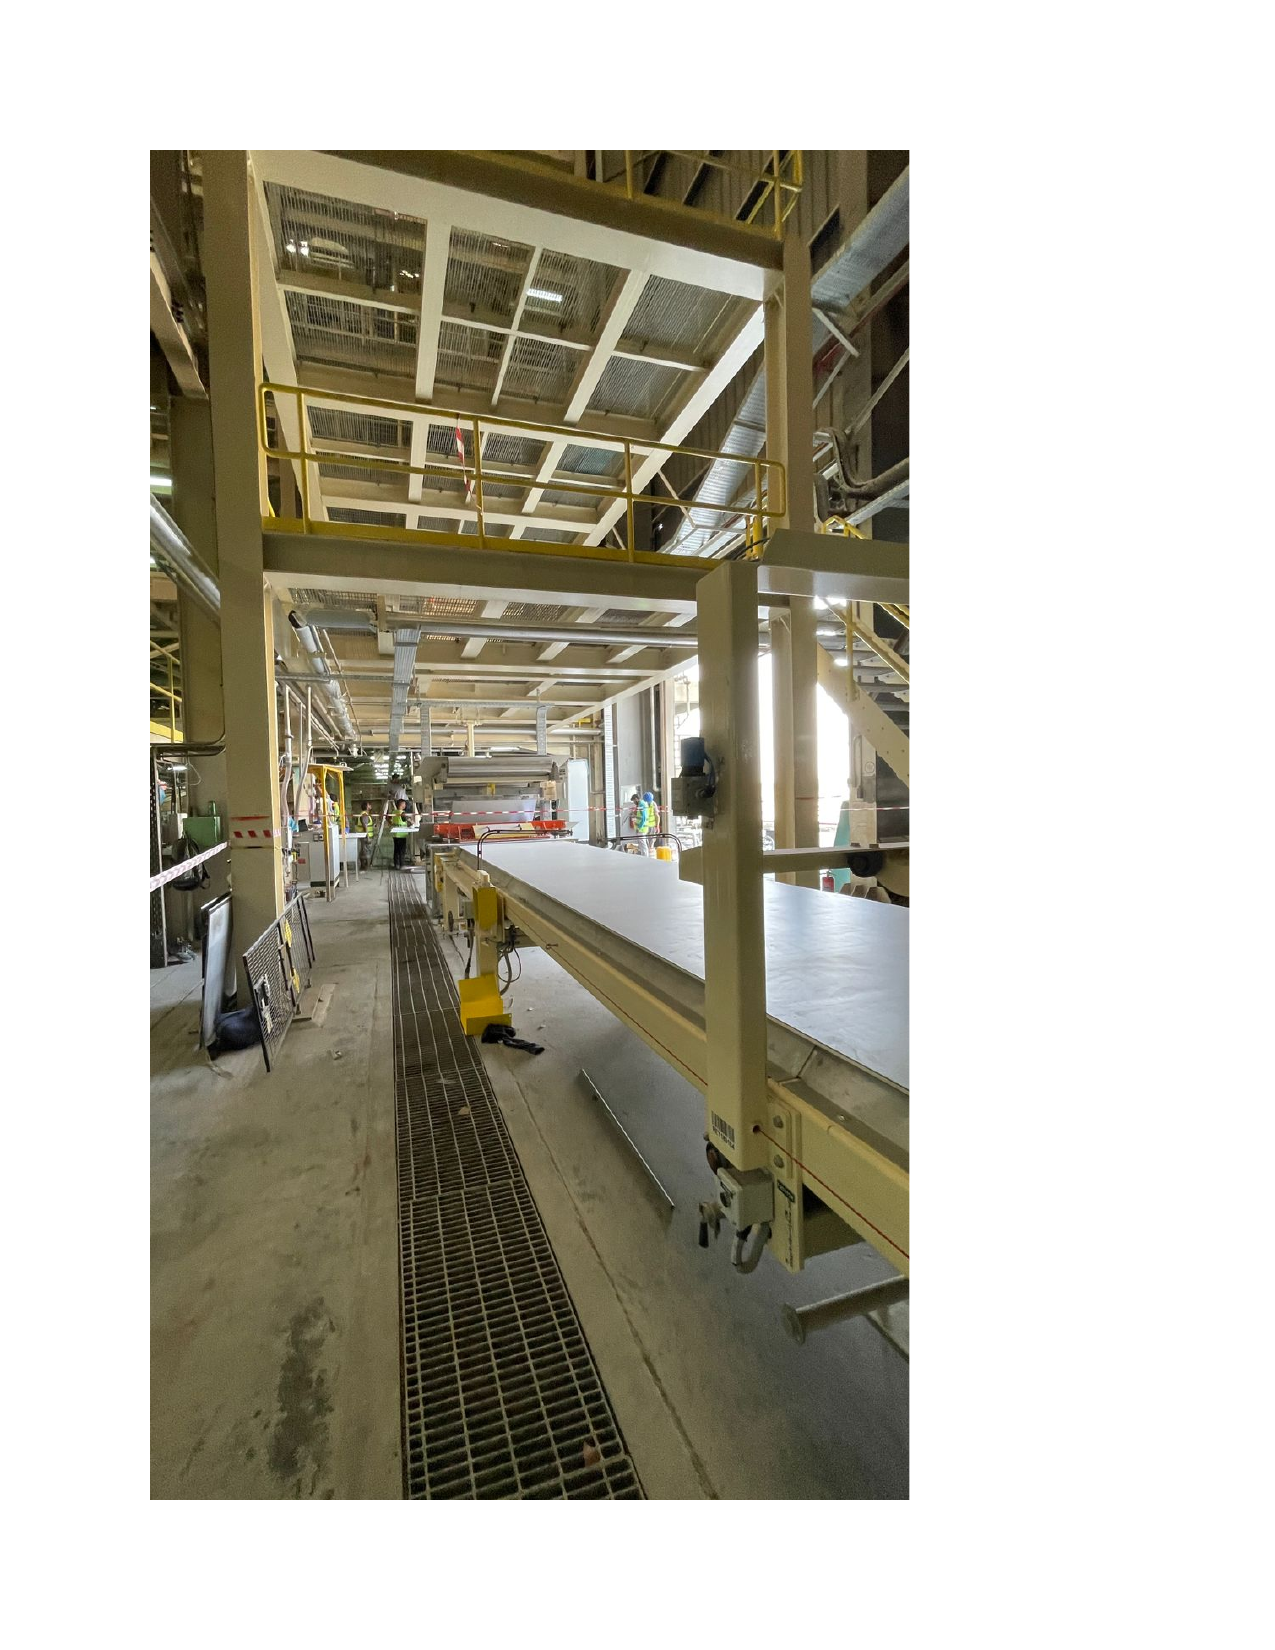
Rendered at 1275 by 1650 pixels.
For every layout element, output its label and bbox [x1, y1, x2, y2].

picture [150, 150, 910, 1500]
